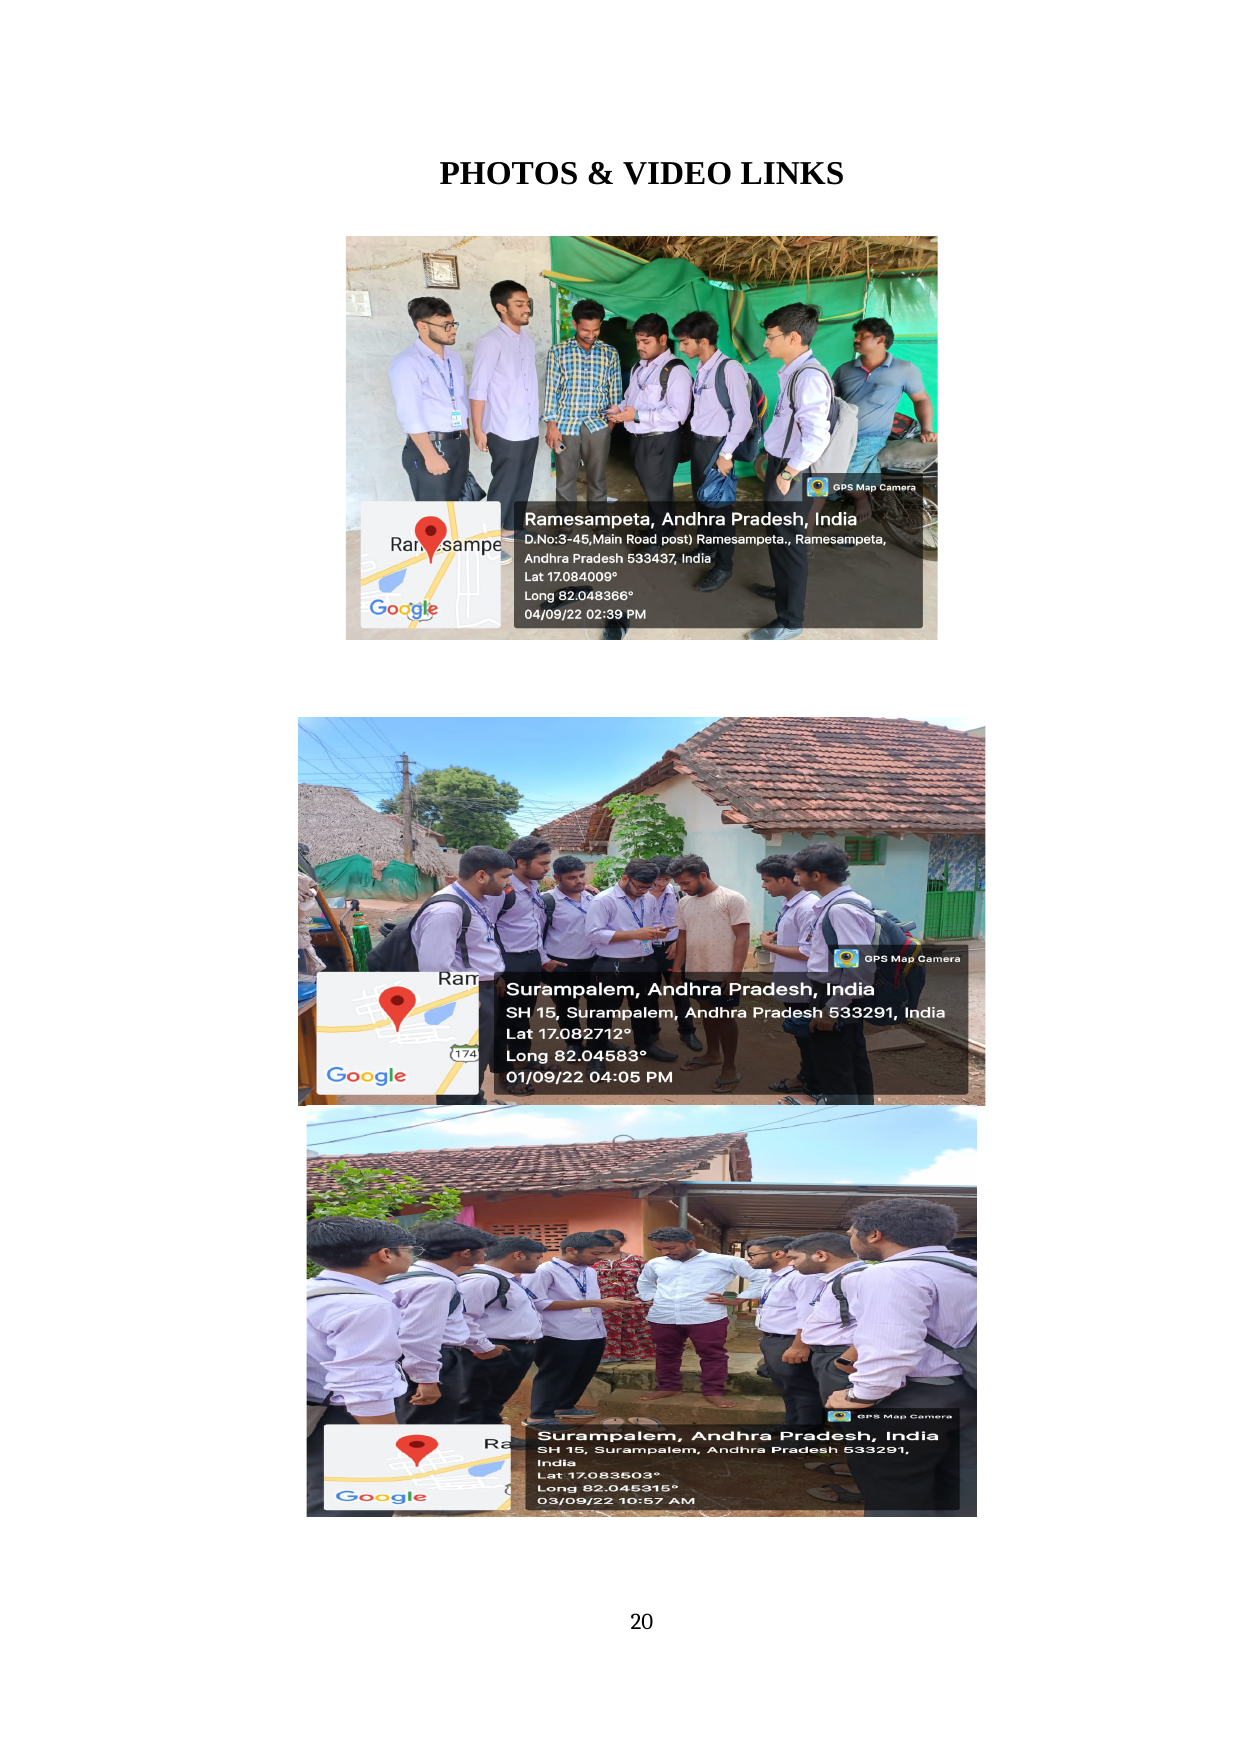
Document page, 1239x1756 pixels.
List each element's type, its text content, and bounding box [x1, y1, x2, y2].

text PHOTOS & VIDEO LINKS [150, 153, 1133, 192]
picture [345, 236, 938, 640]
picture [298, 717, 986, 1517]
